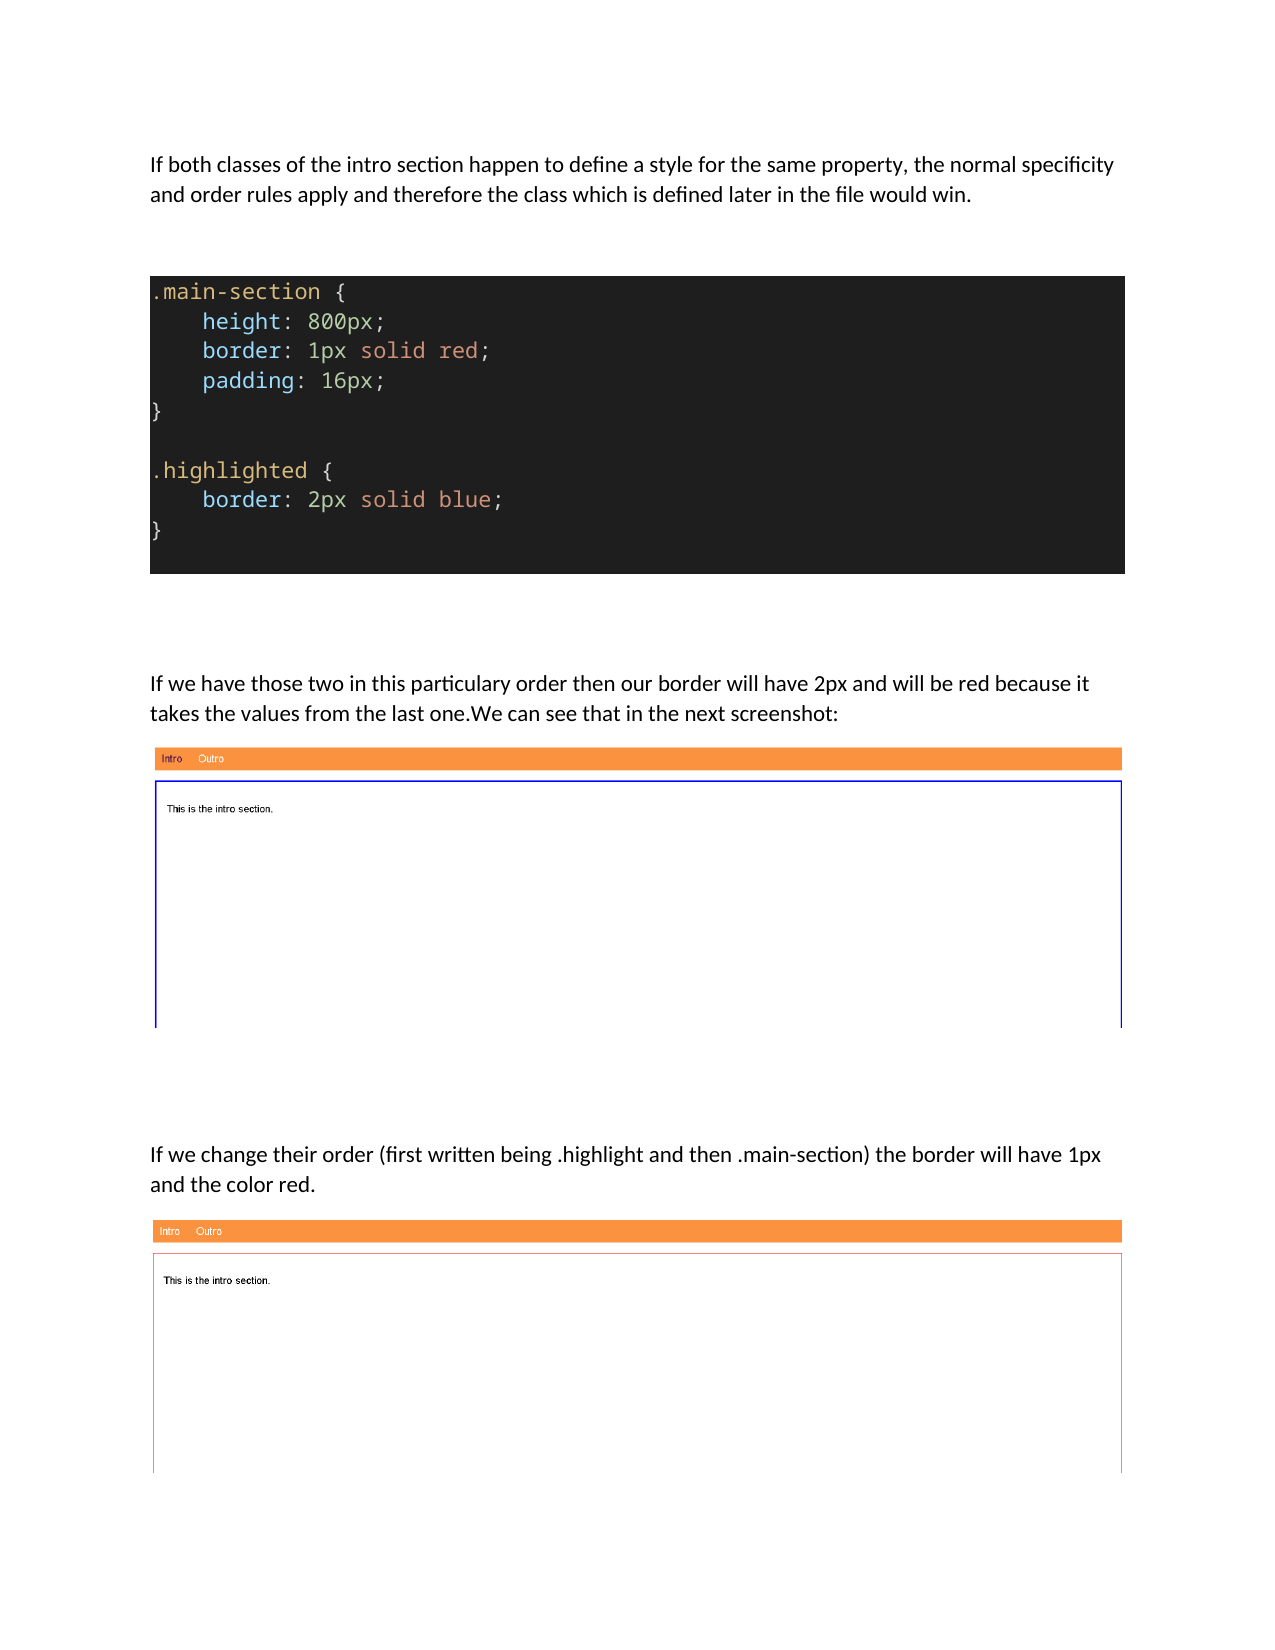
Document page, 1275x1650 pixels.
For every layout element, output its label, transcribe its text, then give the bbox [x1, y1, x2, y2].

text } [150, 514, 1125, 544]
text border: 1px solid red; [150, 335, 1125, 365]
text padding: 16px; [150, 365, 1125, 395]
picture [150, 1216, 1125, 1473]
text .main-section { [150, 276, 1125, 306]
text If we have those two in this particulary order then our border will have 2px and will be red because it takes the values from the last one.We can see that in the next screenshot: [150, 669, 1125, 728]
picture [150, 746, 1125, 1028]
text height: 800px; [150, 306, 1125, 335]
text border: 2px solid blue; [150, 484, 1125, 514]
text If both classes of the intro section happen to define a style for the same property, the normal specificity and order rules apply and therefore the class which is defined later in the file would win. [150, 150, 1125, 208]
text } [150, 395, 1125, 425]
text .highlighted { [150, 454, 1125, 484]
text If we change their order (first written being .highlight and then .main-section) the border will have 1px and the color red. [150, 1140, 1125, 1198]
